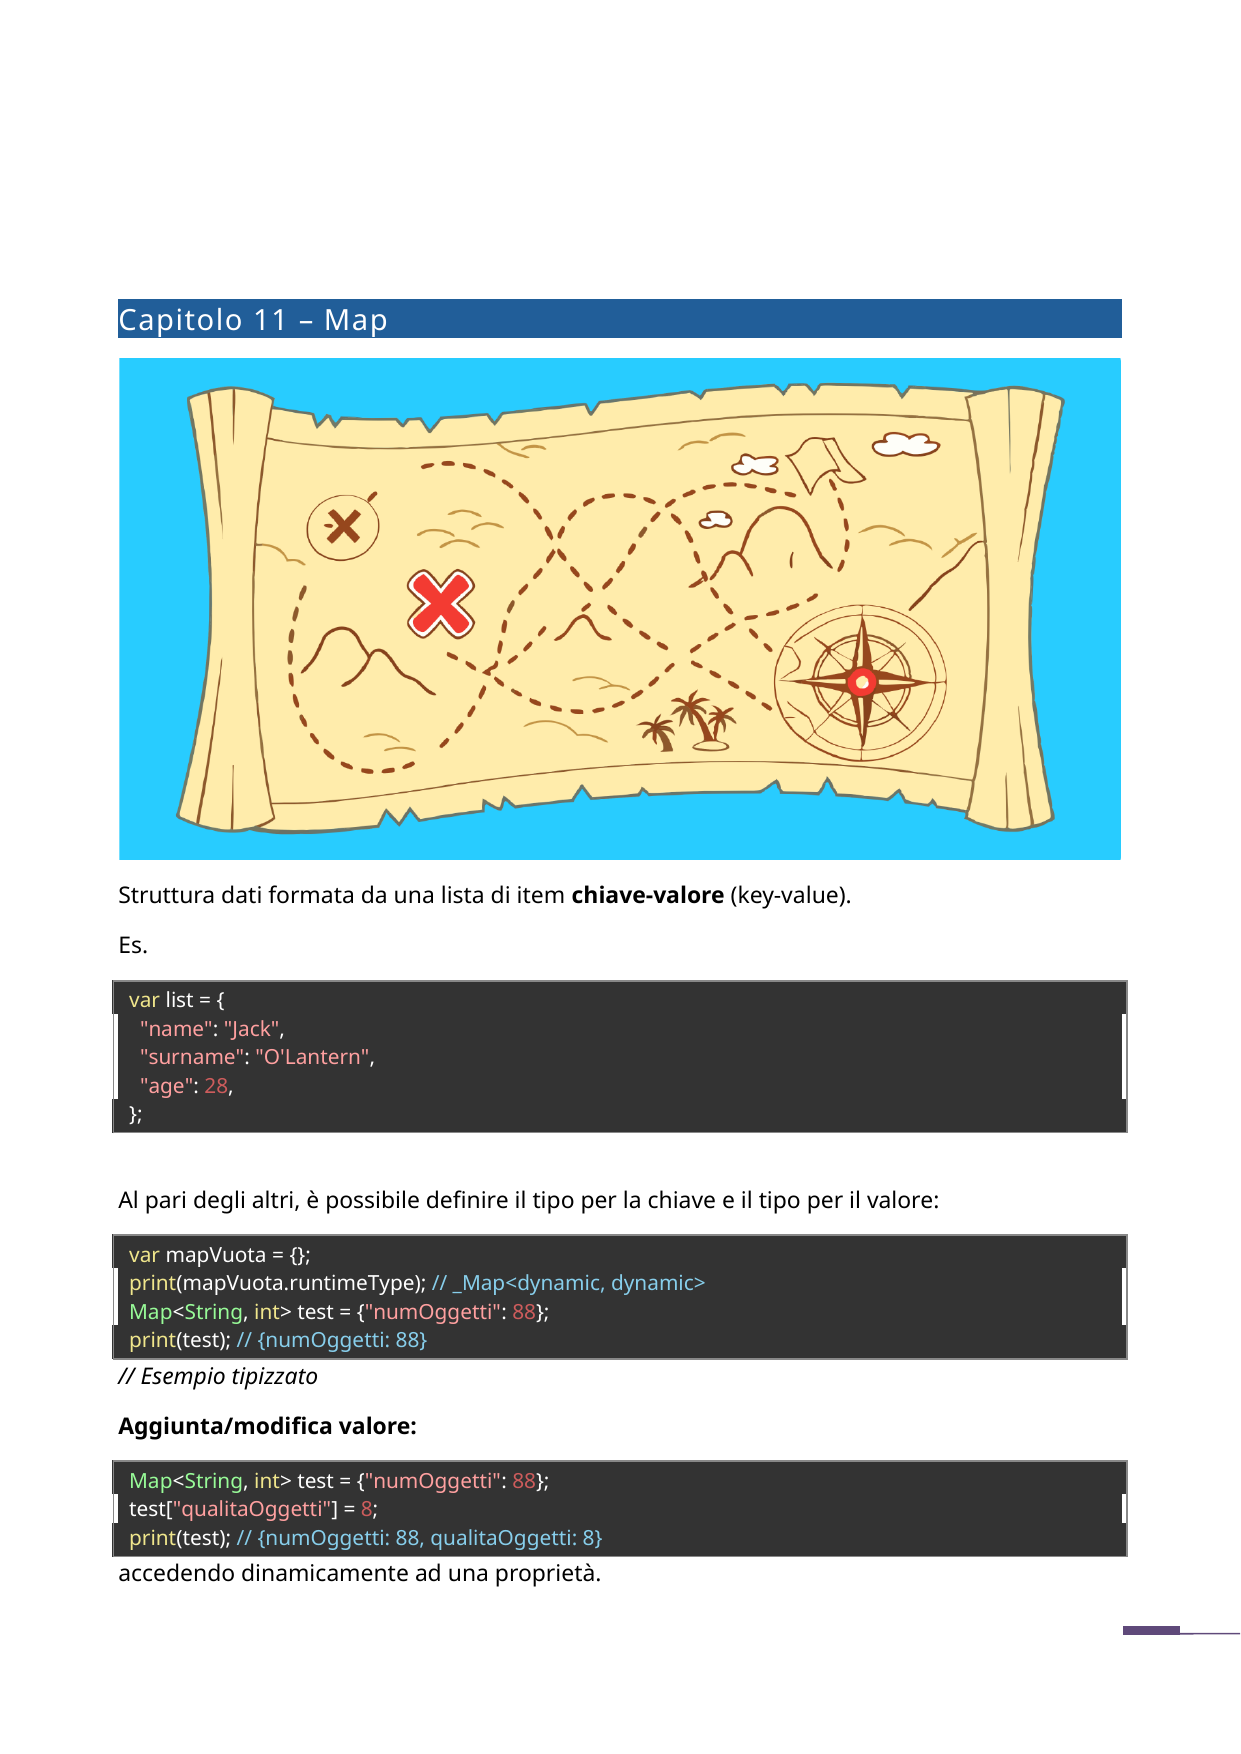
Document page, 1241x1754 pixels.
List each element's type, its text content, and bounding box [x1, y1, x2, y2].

text print(test); // {numOggetti: 88, qualitaOggetti: 8} [114, 1517, 1126, 1556]
text Map<String, int> test = {"numOggetti": 88}; [114, 1462, 1126, 1494]
text print(test); // {numOggetti: 88} [114, 1320, 1126, 1358]
text Aggiunta/modifica valore: [118, 1410, 1122, 1441]
text Struttura dati formata da una lista di item chiave-valore (key-value). [118, 879, 1122, 910]
text Map<String, int> test = {"numOggetti": 88}; [118, 1297, 1122, 1320]
text print(mapVuota.runtimeType); // _Map<dynamic, dynamic> [118, 1268, 1122, 1297]
text var list = { [114, 982, 1126, 1014]
subtitle Capitolo 11 – Map [118, 299, 1122, 338]
text "age": 28, [118, 1071, 1122, 1094]
text test["qualitaOggetti"] = 8; [118, 1494, 1122, 1517]
text "surname": "O'Lantern", [118, 1042, 1122, 1071]
text }; [114, 1094, 1126, 1132]
picture [119, 358, 1121, 860]
text accedendo dinamicamente ad una proprietà. [118, 1557, 1122, 1588]
text "name": "Jack", [118, 1014, 1122, 1042]
text var mapVuota = {}; [114, 1236, 1126, 1268]
text Es. [118, 929, 1122, 961]
text // Esempio tipizzato [118, 1360, 1122, 1391]
text Al pari degli altri, è possibile definire il tipo per la chiave e il tipo per il valore: [118, 1184, 1122, 1215]
